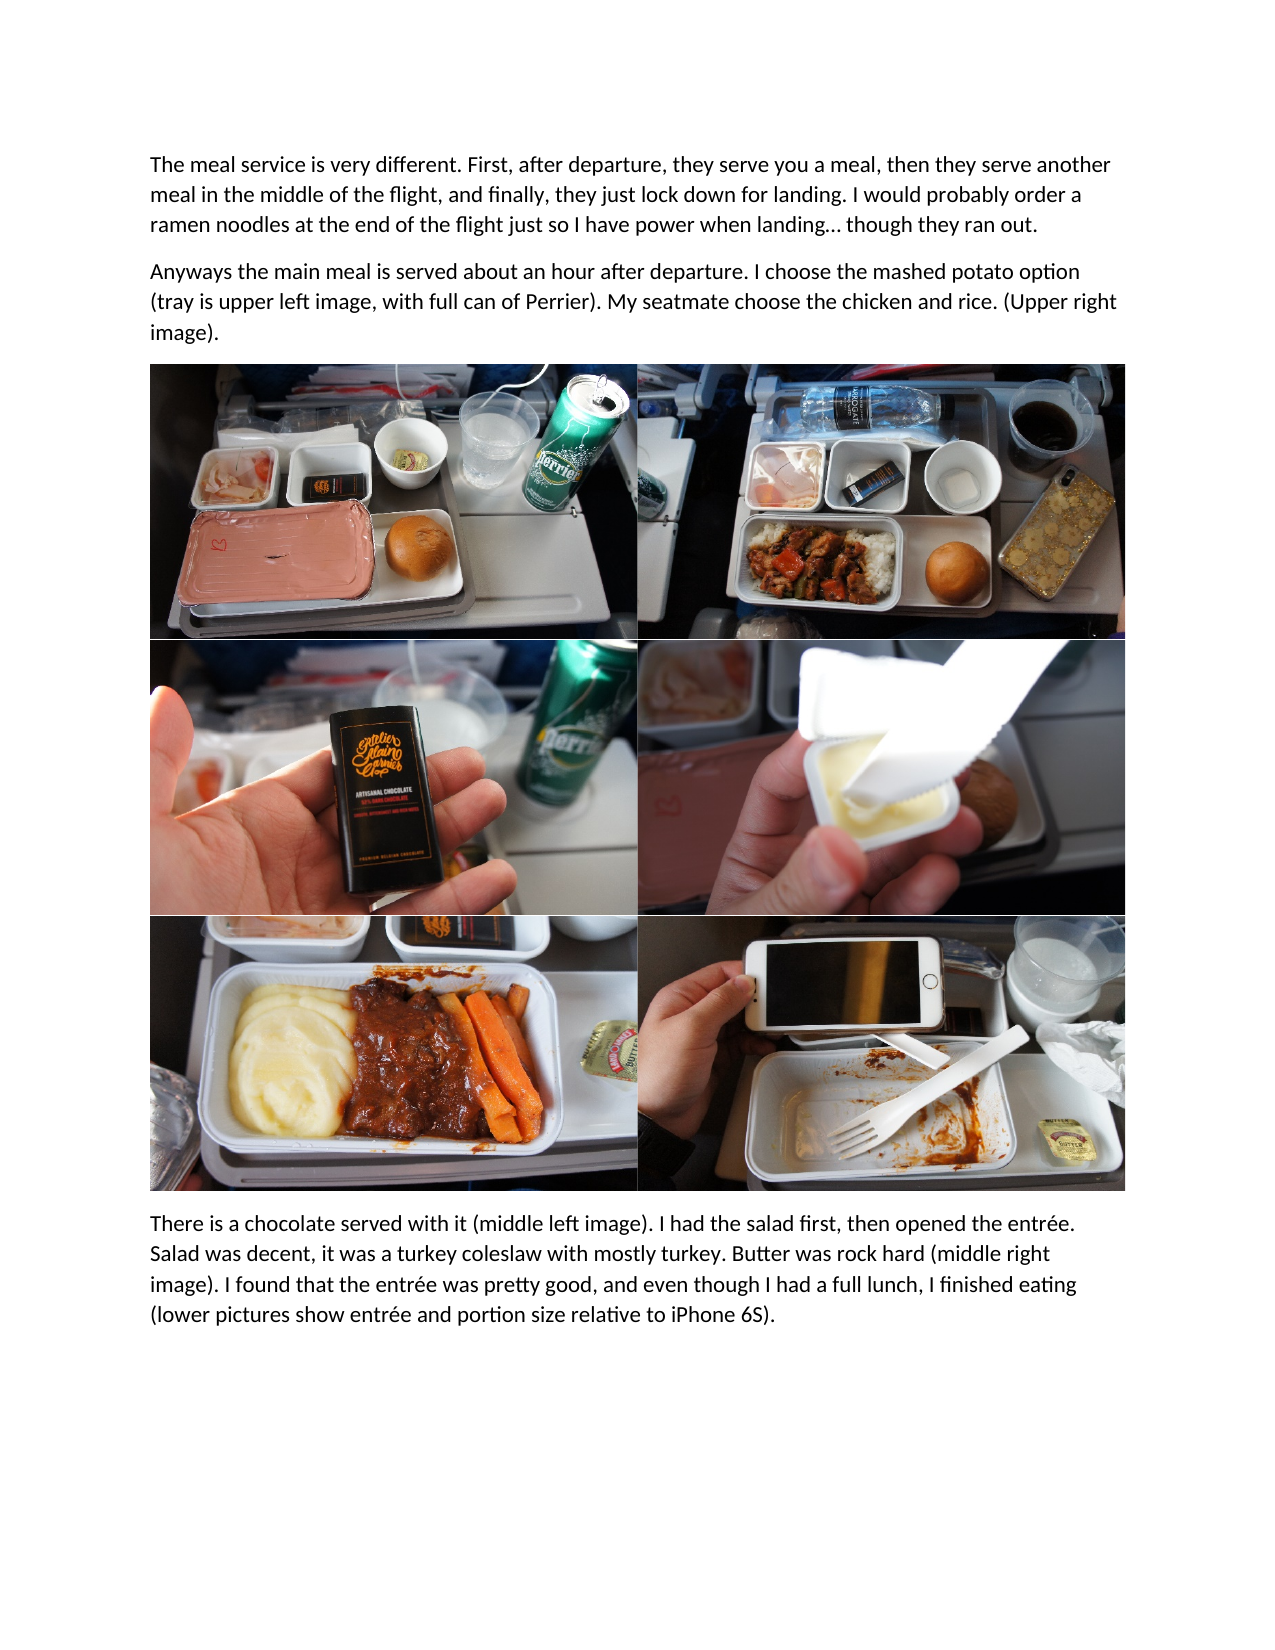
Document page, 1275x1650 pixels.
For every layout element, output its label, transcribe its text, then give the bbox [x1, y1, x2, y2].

text Anyways the main meal is served about an hour after departure. I choose the mashed potato option (tray is upper left image, with full can of Perrier). My seatmate choose the chicken and rice. (Upper right image). [150, 257, 1125, 346]
picture [150, 364, 1125, 639]
picture [150, 640, 1125, 915]
picture [150, 916, 1125, 1191]
text The meal service is very different. First, after departure, they serve you a meal, then they serve another meal in the middle of the flight, and finally, they just lock down for landing. I would probably order a ramen noodles at the end of the flight just so I have power when landing… though they ran out. [150, 150, 1125, 238]
text There is a chocolate served with it (middle left image). I had the salad first, then opened the entrée. Salad was decent, it was a turkey coleslaw with mostly turkey. Butter was rock hard (middle right image). I found that the entrée was pretty good, and even though I had a full lunch, I finished eating (lower pictures show entrée and portion size relative to iPhone 6S). [150, 1209, 1125, 1328]
